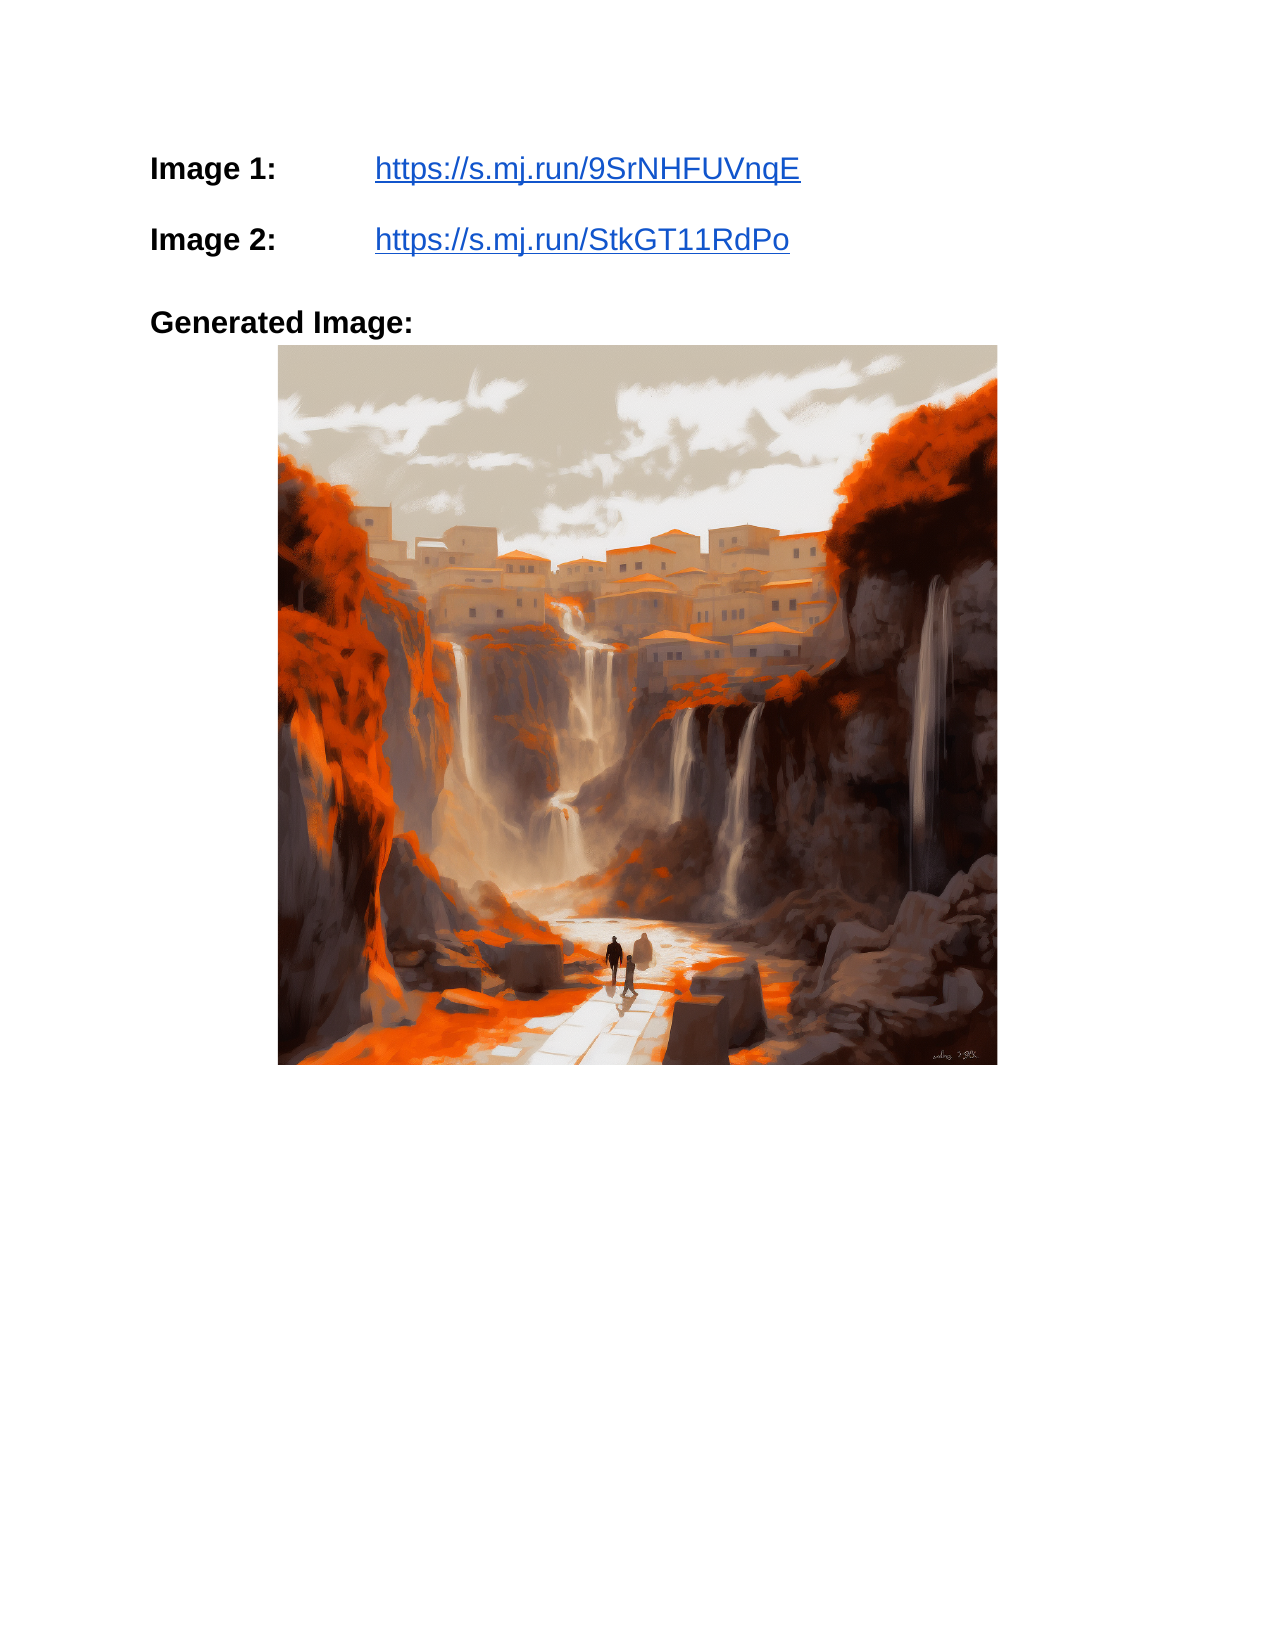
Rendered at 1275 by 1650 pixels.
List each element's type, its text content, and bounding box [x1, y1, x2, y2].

picture [277, 345, 998, 1065]
text Generated Image: [150, 304, 1125, 340]
text Image 1: https://s.mj.run/9SrNHFUVnqE [150, 150, 1125, 186]
text Image 2: https://s.mj.run/StkGT11RdPo [150, 221, 1125, 257]
